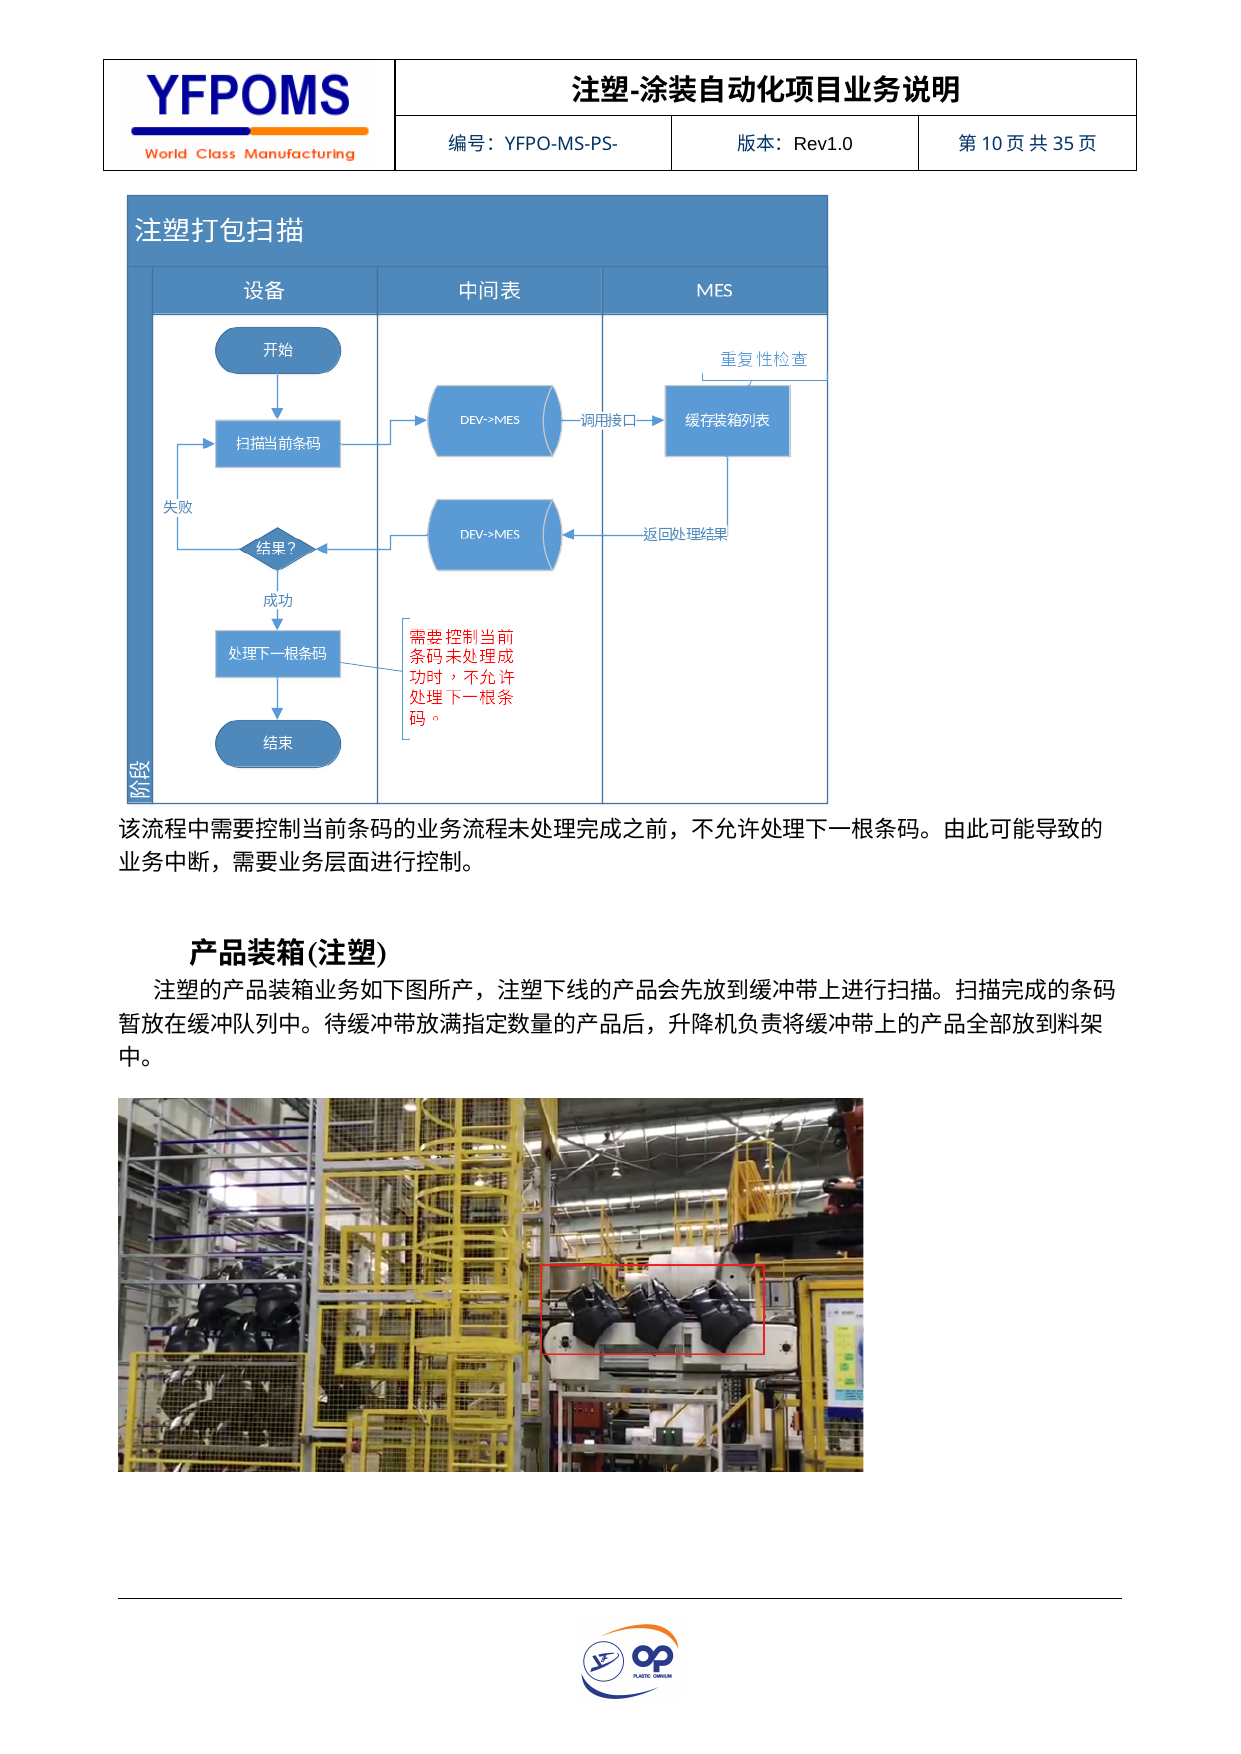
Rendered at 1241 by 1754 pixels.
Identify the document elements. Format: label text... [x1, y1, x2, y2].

picture [118, 1098, 864, 1472]
picture [120, 60, 378, 170]
subtitle 产品装箱(注塑) [189, 930, 1122, 972]
text 该流程中需要控制当前条码的业务流程未处理完成之前，不允许处理下一根条码。由此可能导致的业务中断，需要业务层面进行控制。 [118, 811, 1122, 877]
text 注塑的产品装箱业务如下图所产，注塑下线的产品会先放到缓冲带上进行扫描。扫描完成的条码暂放在缓冲队列中。待缓冲带放满指定数量的产品后，升降机负责将缓冲带上的产品全部放到料架中。 [118, 972, 1122, 1072]
picture [573, 1617, 683, 1702]
